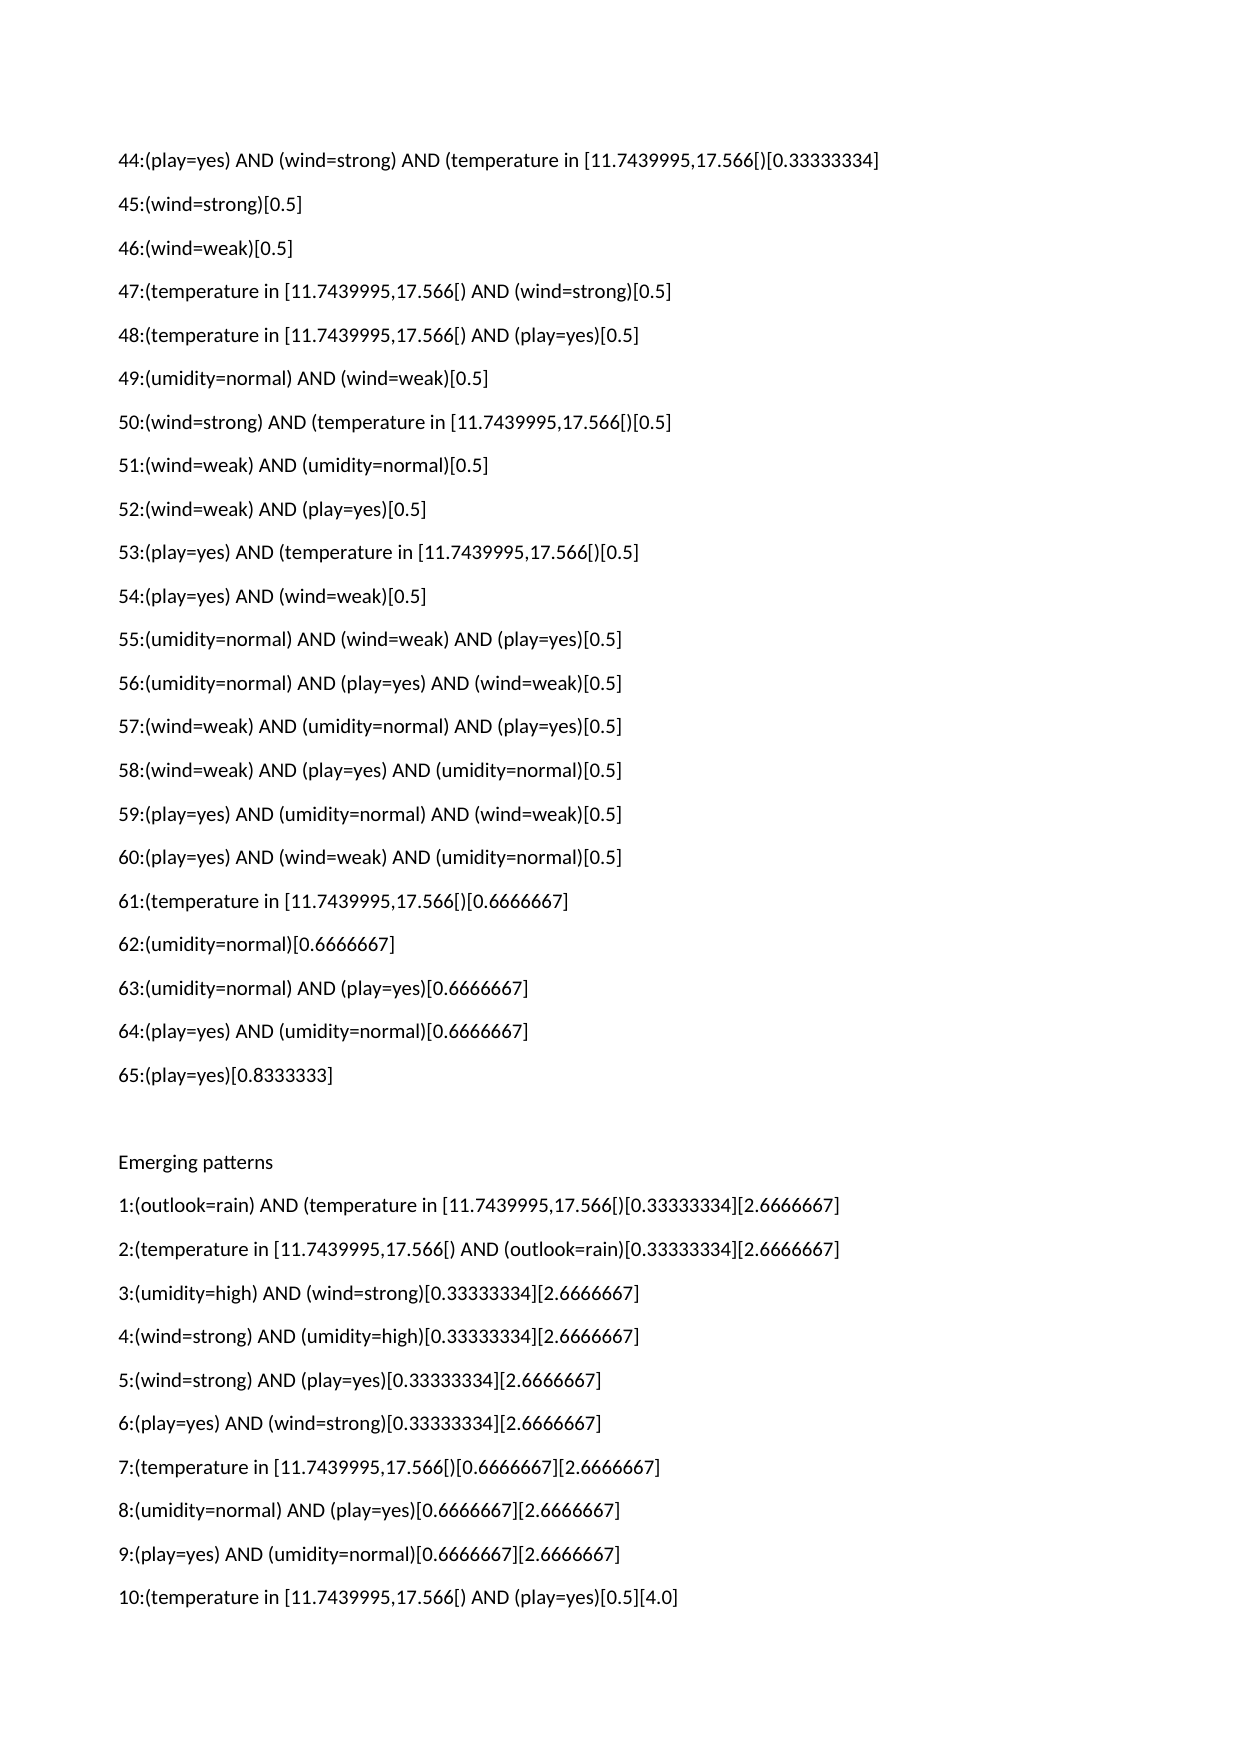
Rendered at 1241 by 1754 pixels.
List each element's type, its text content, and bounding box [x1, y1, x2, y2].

text 7:(temperature in [11.7439995,17.566[)[0.6666667][2.6666667] [118, 1454, 1122, 1479]
text Emerging patterns [118, 1149, 1122, 1174]
text 54:(play=yes) AND (wind=weak)[0.5] [118, 583, 1122, 608]
text 8:(umidity=normal) AND (play=yes)[0.6666667][2.6666667] [118, 1497, 1122, 1523]
text 52:(wind=weak) AND (play=yes)[0.5] [118, 496, 1122, 521]
text 48:(temperature in [11.7439995,17.566[) AND (play=yes)[0.5] [118, 322, 1122, 347]
text 61:(temperature in [11.7439995,17.566[)[0.6666667] [118, 888, 1122, 913]
text 1:(outlook=rain) AND (temperature in [11.7439995,17.566[)[0.33333334][2.6666667] [118, 1193, 1122, 1218]
text 9:(play=yes) AND (umidity=normal)[0.6666667][2.6666667] [118, 1541, 1122, 1566]
text 64:(play=yes) AND (umidity=normal)[0.6666667] [118, 1018, 1122, 1044]
text 62:(umidity=normal)[0.6666667] [118, 931, 1122, 957]
text 45:(wind=strong)[0.5] [118, 191, 1122, 217]
text 3:(umidity=high) AND (wind=strong)[0.33333334][2.6666667] [118, 1280, 1122, 1305]
text 59:(play=yes) AND (umidity=normal) AND (wind=weak)[0.5] [118, 801, 1122, 826]
text 56:(umidity=normal) AND (play=yes) AND (wind=weak)[0.5] [118, 670, 1122, 696]
text 63:(umidity=normal) AND (play=yes)[0.6666667] [118, 975, 1122, 1000]
text 50:(wind=strong) AND (temperature in [11.7439995,17.566[)[0.5] [118, 409, 1122, 434]
text 44:(play=yes) AND (wind=strong) AND (temperature in [11.7439995,17.566[)[0.33333334] [118, 148, 1122, 173]
text 51:(wind=weak) AND (umidity=normal)[0.5] [118, 452, 1122, 478]
text 10:(temperature in [11.7439995,17.566[) AND (play=yes)[0.5][4.0] [118, 1584, 1122, 1610]
text 47:(temperature in [11.7439995,17.566[) AND (wind=strong)[0.5] [118, 278, 1122, 304]
text 53:(play=yes) AND (temperature in [11.7439995,17.566[)[0.5] [118, 539, 1122, 565]
text 6:(play=yes) AND (wind=strong)[0.33333334][2.6666667] [118, 1410, 1122, 1436]
text 2:(temperature in [11.7439995,17.566[) AND (outlook=rain)[0.33333334][2.6666667] [118, 1236, 1122, 1262]
text 57:(wind=weak) AND (umidity=normal) AND (play=yes)[0.5] [118, 714, 1122, 739]
text 5:(wind=strong) AND (play=yes)[0.33333334][2.6666667] [118, 1367, 1122, 1392]
text 58:(wind=weak) AND (play=yes) AND (umidity=normal)[0.5] [118, 757, 1122, 783]
text 49:(umidity=normal) AND (wind=weak)[0.5] [118, 365, 1122, 391]
text 55:(umidity=normal) AND (wind=weak) AND (play=yes)[0.5] [118, 627, 1122, 652]
text 60:(play=yes) AND (wind=weak) AND (umidity=normal)[0.5] [118, 844, 1122, 870]
text 65:(play=yes)[0.8333333] [118, 1062, 1122, 1087]
text 4:(wind=strong) AND (umidity=high)[0.33333334][2.6666667] [118, 1323, 1122, 1349]
text 46:(wind=weak)[0.5] [118, 235, 1122, 260]
